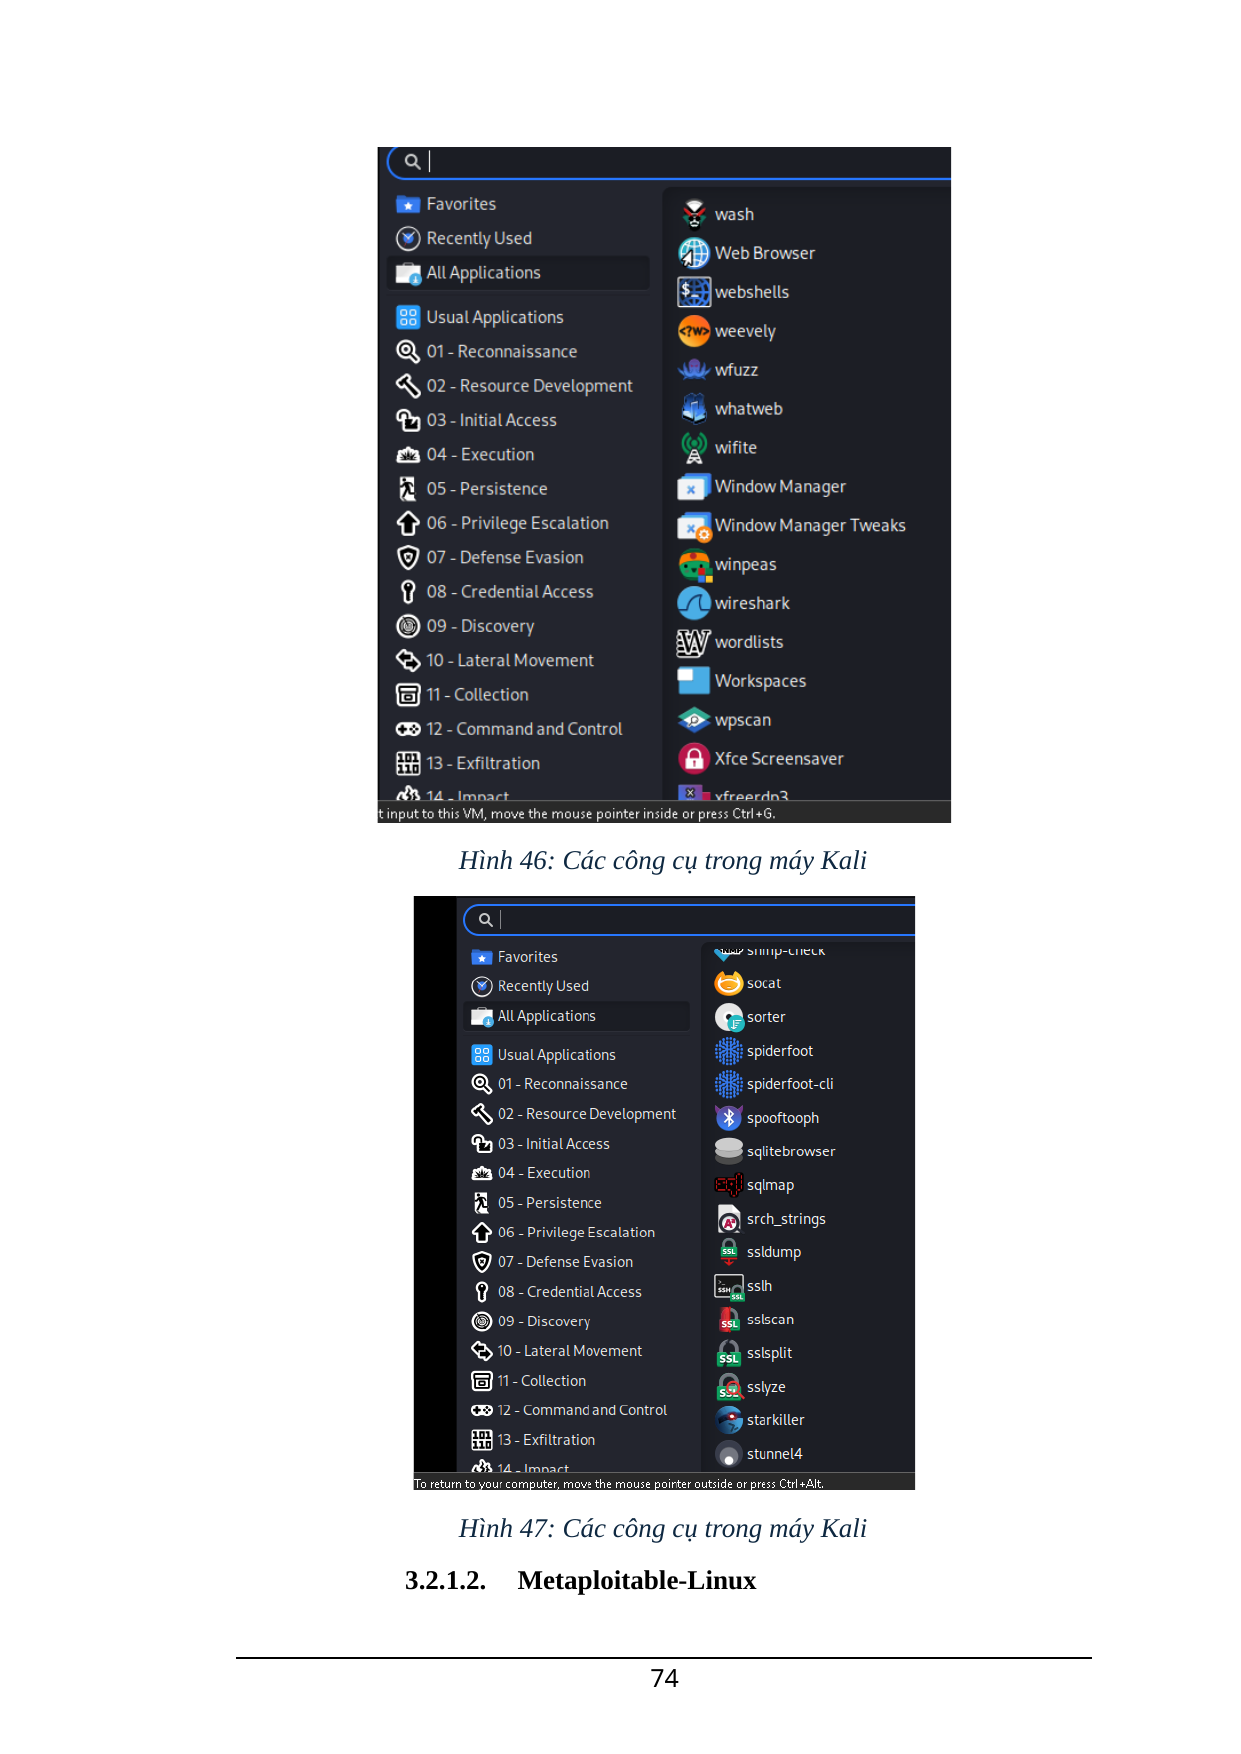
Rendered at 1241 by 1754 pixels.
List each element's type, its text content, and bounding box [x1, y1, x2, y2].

list Metaploitable-Linux [405, 1564, 1092, 1595]
picture [377, 147, 952, 823]
text Hình 46: Các công cụ trong máy Kali [236, 844, 1092, 876]
picture [413, 896, 916, 1490]
text Hình 47: Các công cụ trong máy Kali [236, 1512, 1092, 1543]
